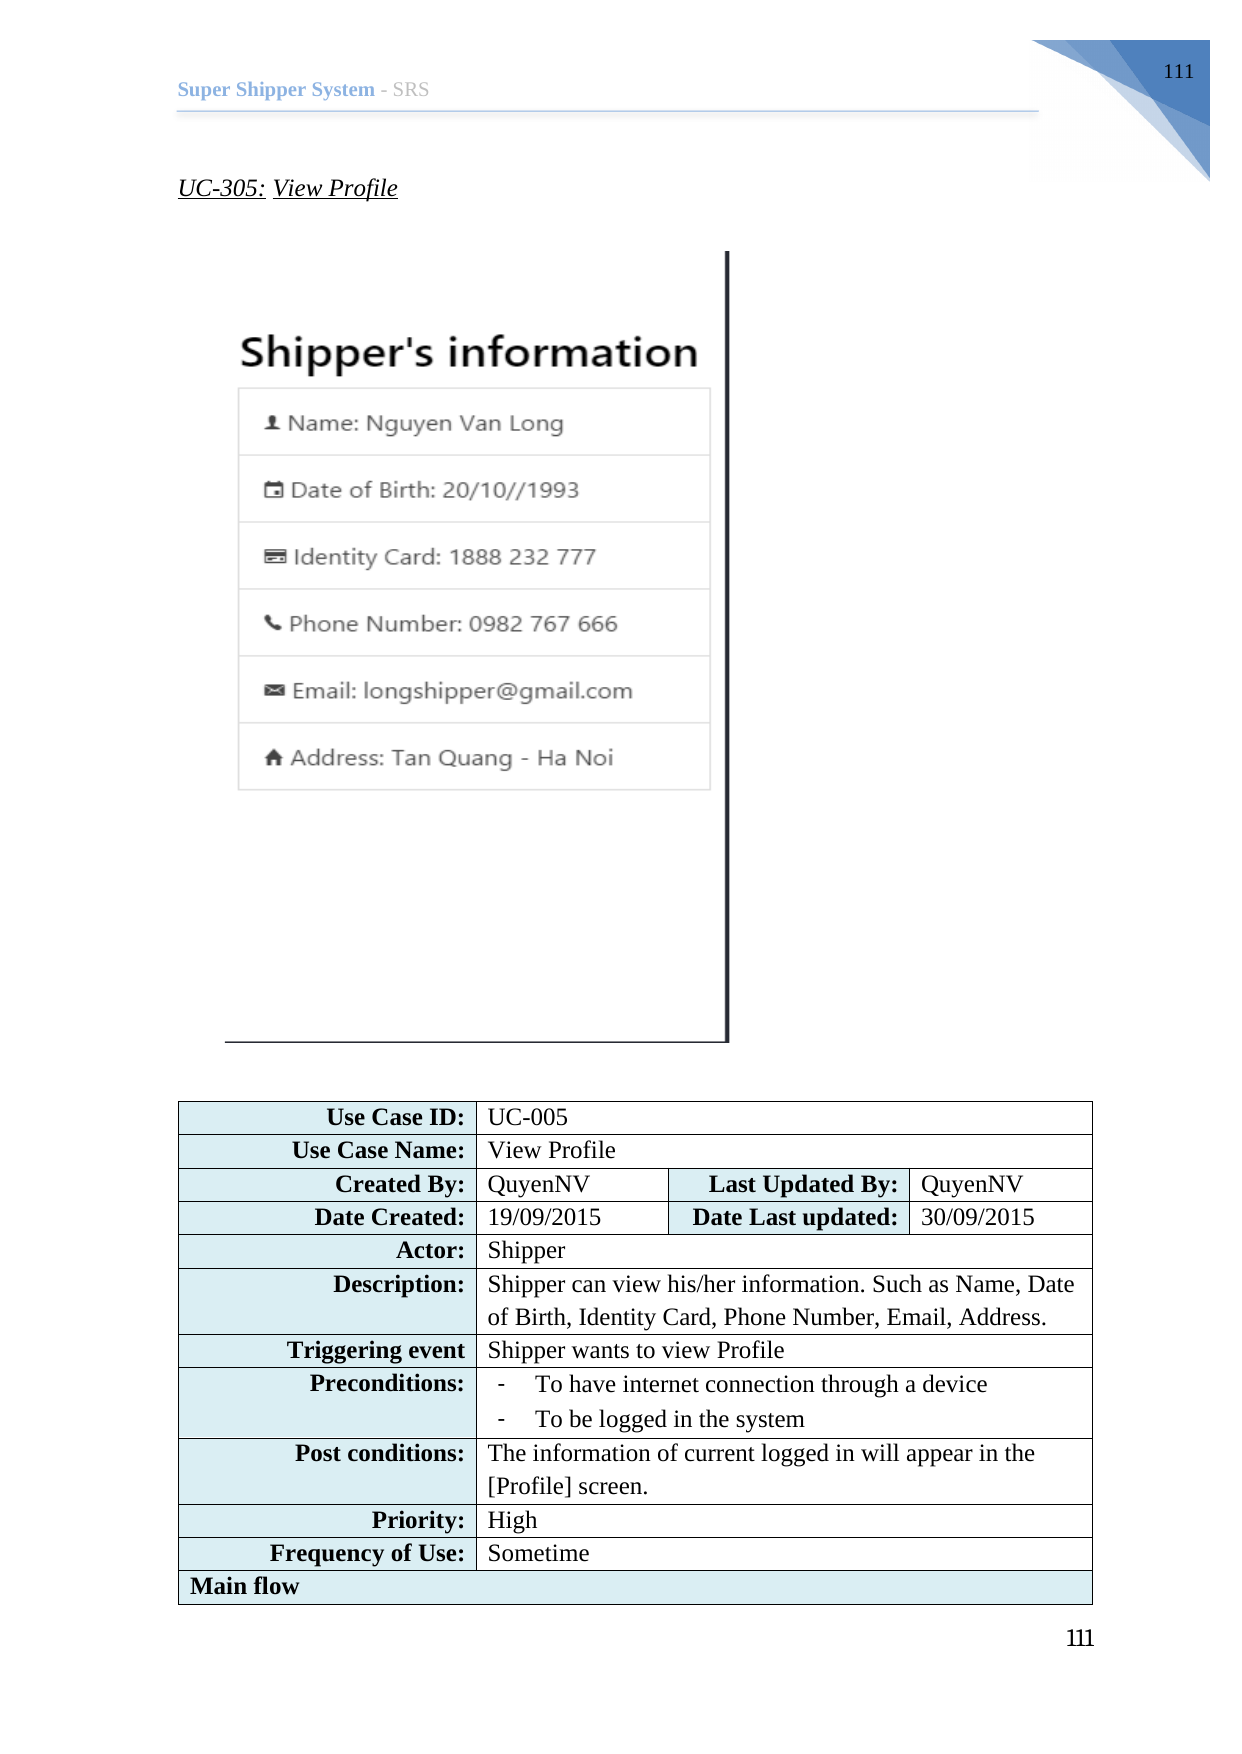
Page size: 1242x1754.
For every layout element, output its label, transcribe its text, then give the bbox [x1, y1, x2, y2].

picture [224, 251, 730, 1043]
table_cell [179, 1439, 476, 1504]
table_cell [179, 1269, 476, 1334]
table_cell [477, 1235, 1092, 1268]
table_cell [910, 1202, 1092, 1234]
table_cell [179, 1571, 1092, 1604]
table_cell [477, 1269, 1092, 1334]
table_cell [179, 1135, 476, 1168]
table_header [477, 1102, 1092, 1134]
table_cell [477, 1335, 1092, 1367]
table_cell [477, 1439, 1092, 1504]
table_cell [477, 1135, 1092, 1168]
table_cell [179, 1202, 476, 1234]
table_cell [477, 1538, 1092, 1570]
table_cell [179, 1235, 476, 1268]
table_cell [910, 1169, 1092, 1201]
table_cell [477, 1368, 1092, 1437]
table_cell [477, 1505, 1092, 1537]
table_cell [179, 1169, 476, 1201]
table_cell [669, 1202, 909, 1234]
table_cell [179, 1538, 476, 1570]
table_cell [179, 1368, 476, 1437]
picture [1029, 40, 1210, 182]
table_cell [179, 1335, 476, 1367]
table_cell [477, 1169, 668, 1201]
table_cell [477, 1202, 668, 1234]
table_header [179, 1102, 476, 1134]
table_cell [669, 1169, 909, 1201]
subtitle UC-305: View Profile [177, 173, 1094, 201]
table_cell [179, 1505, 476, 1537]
